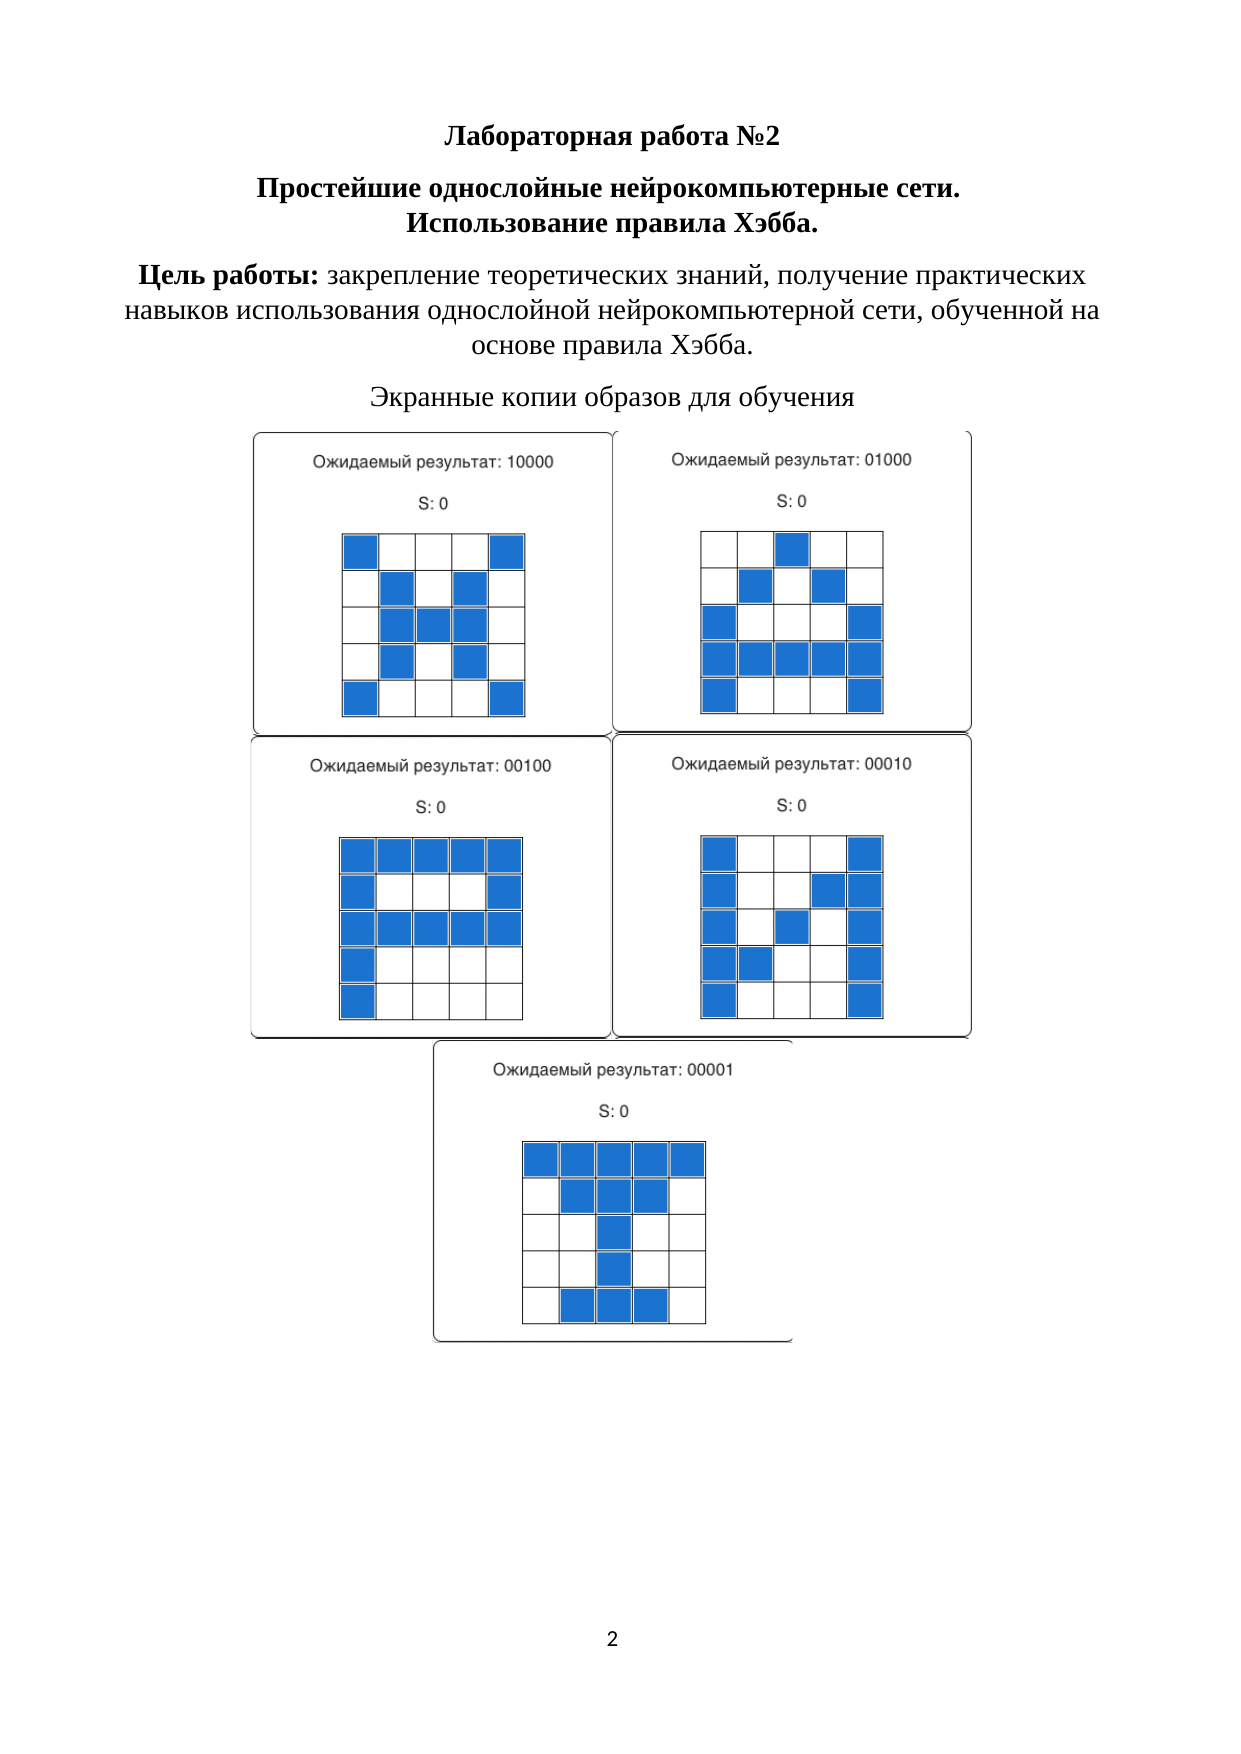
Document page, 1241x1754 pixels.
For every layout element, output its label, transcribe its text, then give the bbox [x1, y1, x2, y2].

text Простейшие однослойные нейрокомпьютерные сети. Использование правила Хэбба. [118, 170, 1106, 239]
text Экранные копии образов для обучения [118, 379, 1106, 413]
picture [250, 431, 974, 1039]
text Лабораторная работа №2 [118, 118, 1106, 152]
text Цель работы: закрепление теоретических знаний, получение практических навыков использования однослойной нейрокомпьютерной сети, обученной на основе правила Хэбба. [118, 257, 1106, 361]
picture [432, 1040, 793, 1343]
